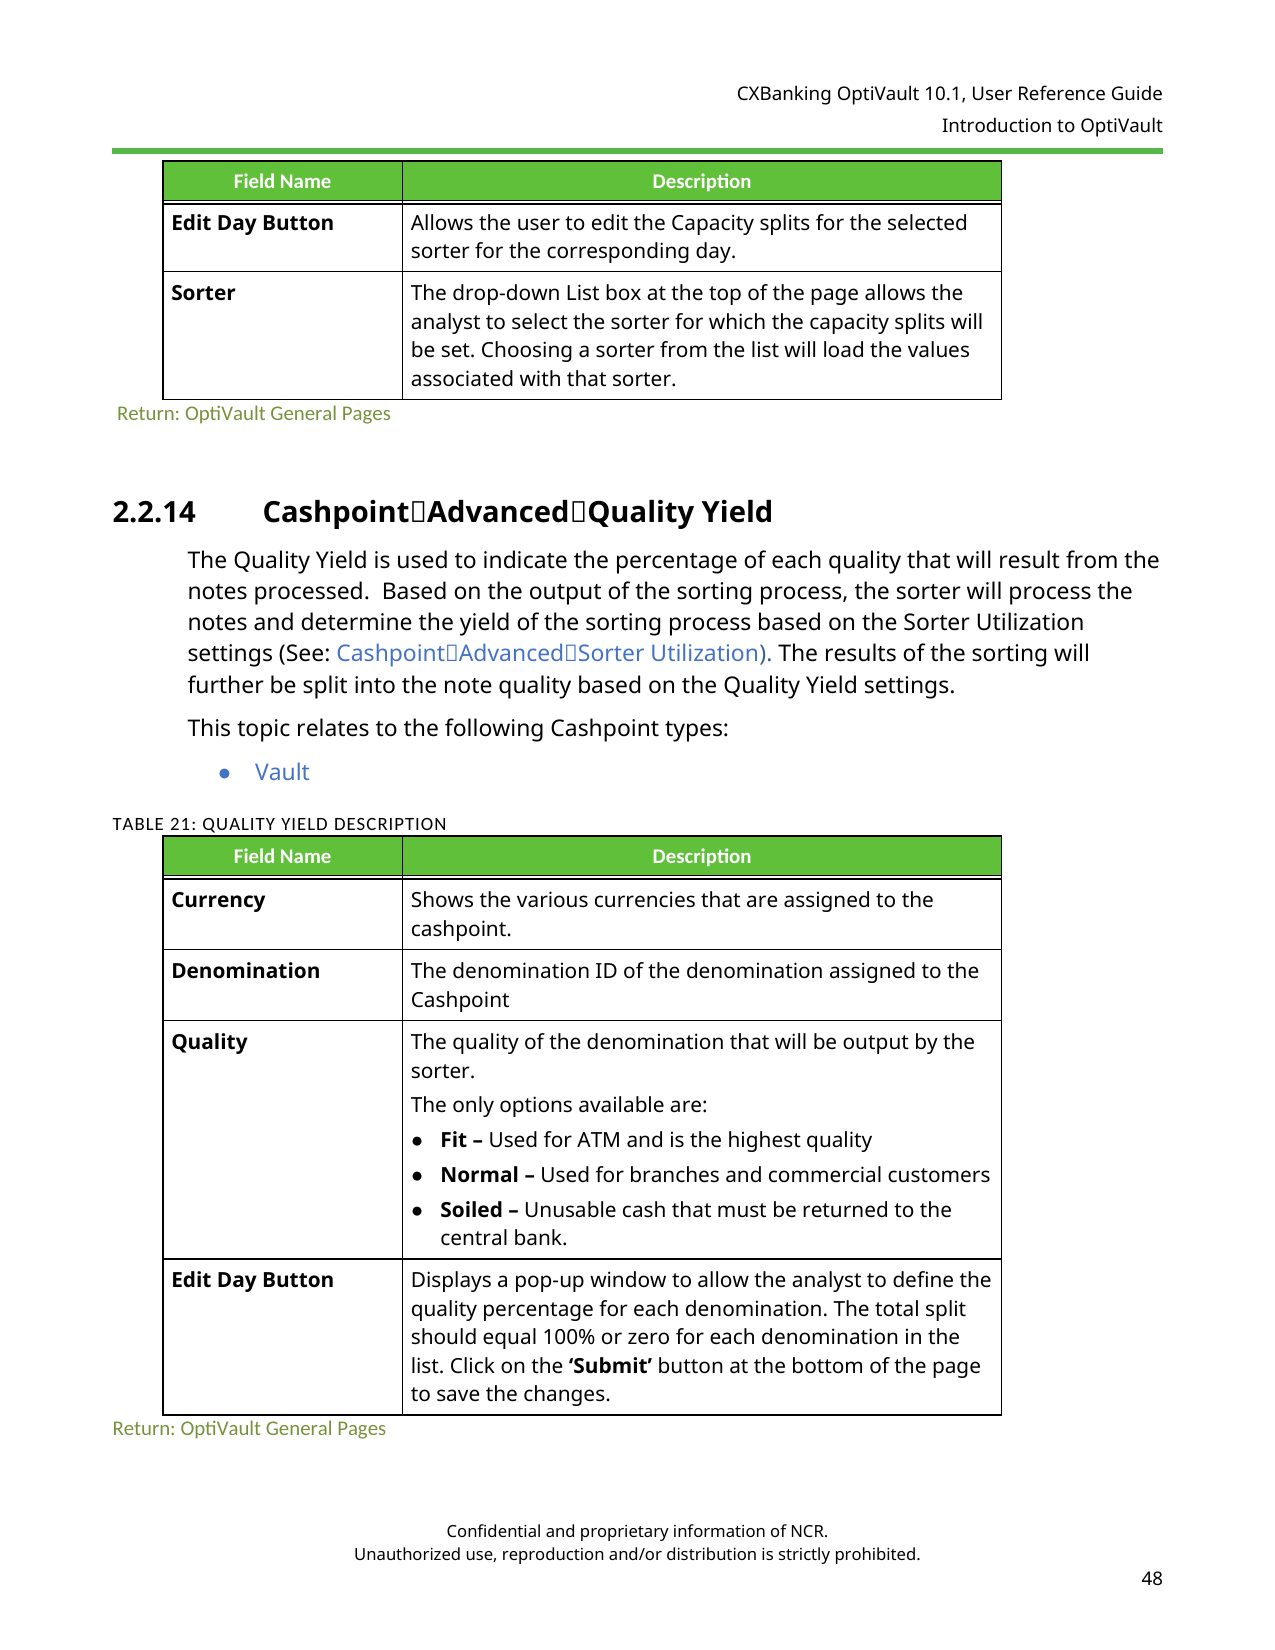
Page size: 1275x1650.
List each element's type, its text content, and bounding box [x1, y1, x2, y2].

table_cell Displays a pop-up window to allow the analyst to define the quality percentage for each denomination. The total split should equal 100% or zero for each denomination in the list. Click on the ‘Submit’ button at the bottom of the page to save the changes. [403, 1260, 1001, 1414]
list Vault [217, 756, 1163, 787]
text Return: OptiVault General Pages [112, 400, 1163, 426]
table_cell The quality of the denomination that will be output by the sorter. The only options available are: Fit – Used for ATM and is the highest quality Normal – Used for branches and commercial customers Soiled – Unusable cash that must be returned to the central bank. [403, 1021, 1001, 1258]
table_cell Currency [164, 880, 402, 949]
table_cell The drop-down List box at the top of the page allows the analyst to select the sorter for which the capacity splits will be set. Choosing a sorter from the list will load the values associated with that sorter. [403, 272, 1001, 398]
table_cell Denomination [164, 950, 402, 1020]
table_cell The denomination ID of the denomination assigned to the Cashpoint [403, 950, 1001, 1020]
table_cell Sorter [164, 272, 402, 398]
text Table 21: Quality Yield Description [112, 812, 1163, 835]
subtitle CashpointAdvancedQuality Yield [112, 491, 1163, 531]
table_cell Edit Day Button [164, 1260, 402, 1414]
table_cell Shows the various currencies that are assigned to the cashpoint. [403, 880, 1001, 949]
table_cell Quality [164, 1021, 402, 1258]
table_header Field Name [164, 837, 402, 875]
table_cell Edit Day Button [164, 205, 402, 271]
table_cell Allows the user to edit the Capacity splits for the selected sorter for the corresponding day. [403, 205, 1001, 271]
table_header Description [403, 162, 1001, 200]
table_header Description [403, 837, 1001, 875]
text Return: OptiVault General Pages [112, 1416, 1163, 1441]
text This topic relates to the following Cashpoint types: [187, 712, 1163, 743]
text The Quality Yield is used to indicate the percentage of each quality that will result from the notes processed. Based on the output of the sorting process, the sorter will process the notes and determine the yield of the sorting process based on the Sorter Utilization settings (See: CashpointAdvancedSorter Utilization). The results of the sorting will further be split into the note quality based on the Quality Yield settings. [187, 543, 1163, 700]
table_header Field Name [164, 162, 402, 200]
